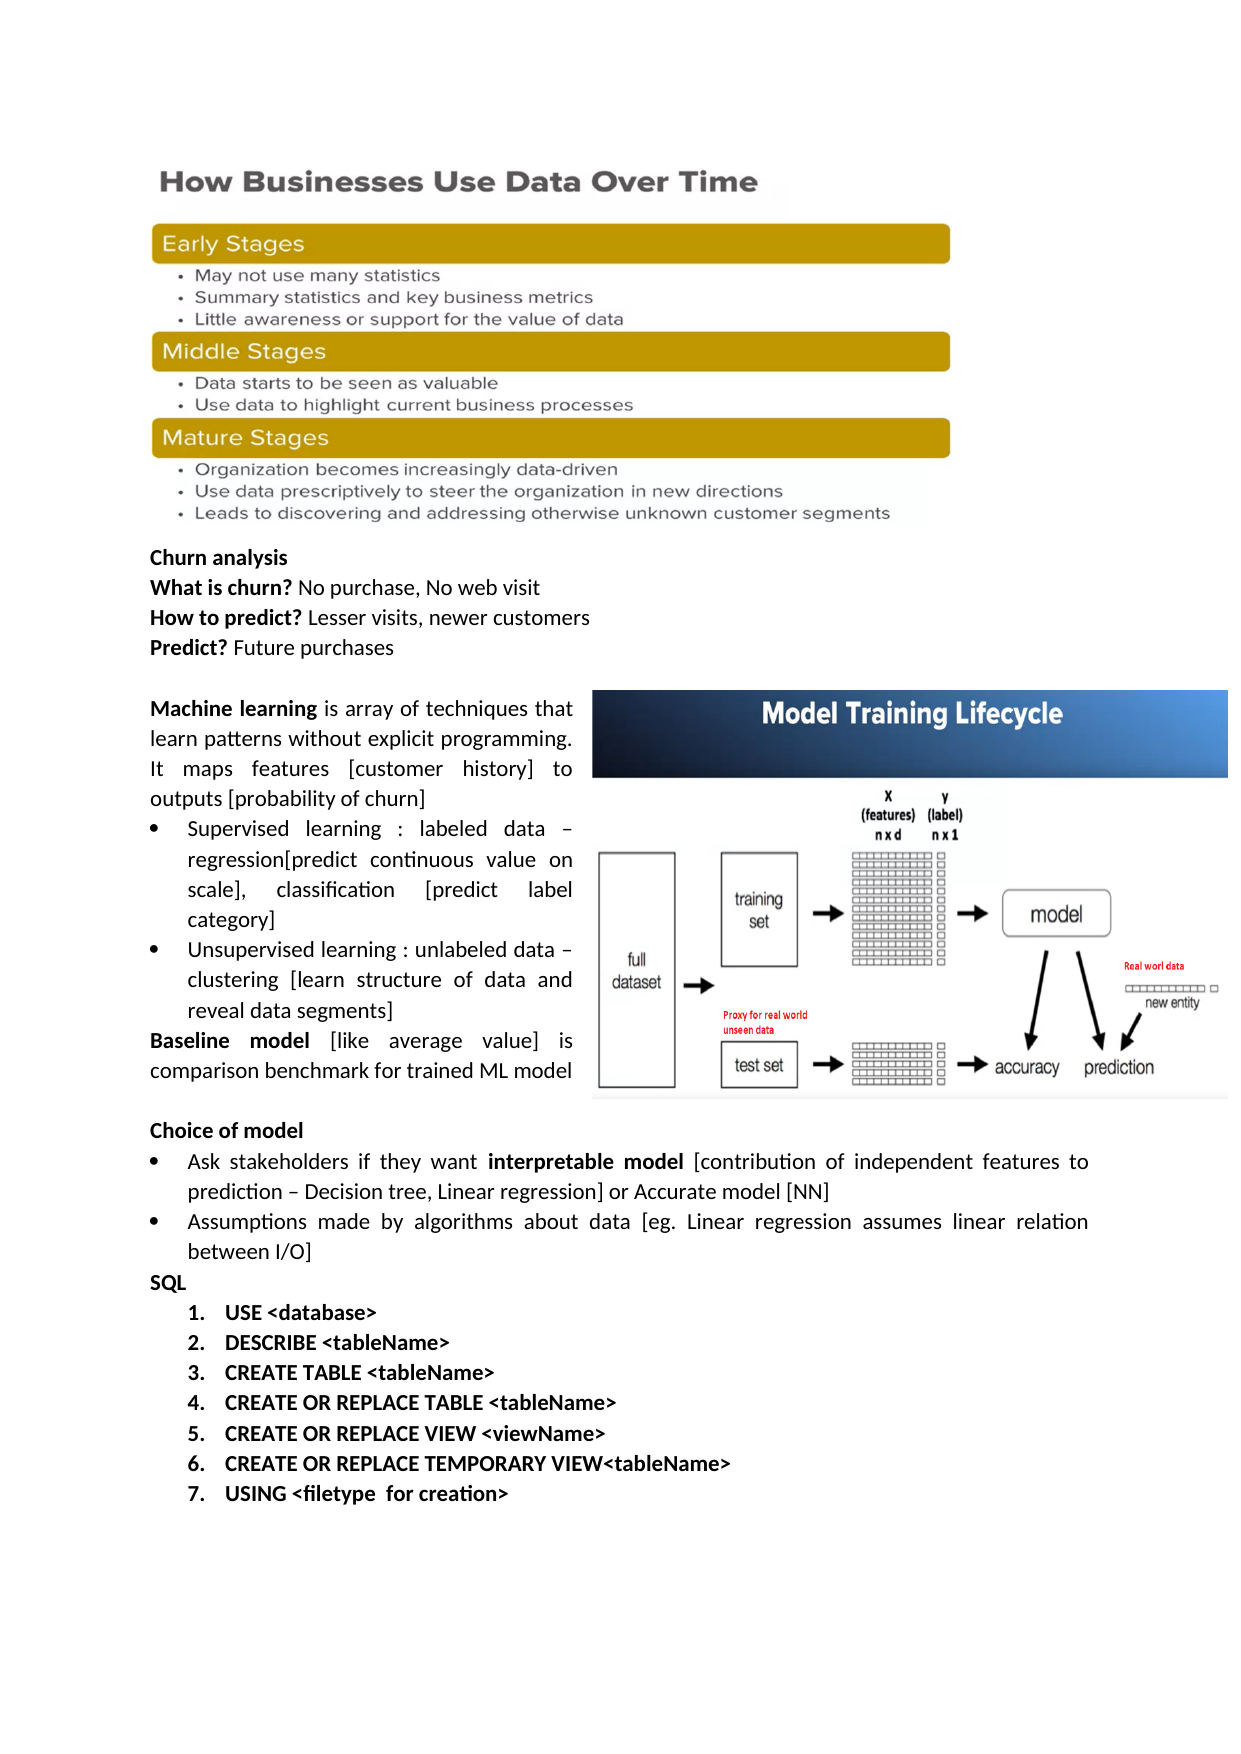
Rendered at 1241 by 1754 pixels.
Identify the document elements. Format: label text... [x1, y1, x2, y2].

list USING <filetype for creation> [187, 1479, 1090, 1507]
list CREATE OR REPLACE VIEW <viewName> [187, 1419, 1090, 1447]
list DESCRIBE <tableName> [187, 1328, 1090, 1356]
text Predict? Future purchases [150, 633, 1090, 661]
picture [150, 167, 954, 527]
text How to predict? Lesser visits, newer customers [150, 603, 1090, 631]
list CREATE OR REPLACE TABLE <tableName> [187, 1388, 1090, 1417]
text Churn analysis [150, 543, 1090, 571]
text Baseline model [like average value] is comparison benchmark for trained ML model [150, 1026, 592, 1084]
picture [592, 690, 1228, 1099]
text Machine learning is array of techniques that learn patterns without explicit programming. It maps features [customer history] to outputs [probability of churn] [150, 694, 592, 812]
list Assumptions made by algorithms about data [eg. Linear regression assumes linear relation between I/O] [150, 1207, 1090, 1266]
list Unsupervised learning : unlabeled data – clustering [learn structure of data and reveal data segments] [150, 935, 592, 1024]
list USE <database> [187, 1298, 1090, 1326]
list Ask stakeholders if they want interpretable model [contribution of independent features to prediction – Decision tree, Linear regression] or Accurate model [NN] [150, 1147, 1090, 1205]
list CREATE TABLE <tableName> [187, 1358, 1090, 1386]
text What is churn? No purchase, No web visit [150, 573, 1090, 601]
text SQL [150, 1268, 1090, 1296]
list CREATE OR REPLACE TEMPORARY VIEW<tableName> [187, 1449, 1090, 1477]
text Choice of model [150, 1117, 1090, 1145]
list Supervised learning : labeled data – regression[predict continuous value on scale], classification [predict label category] [150, 814, 592, 933]
